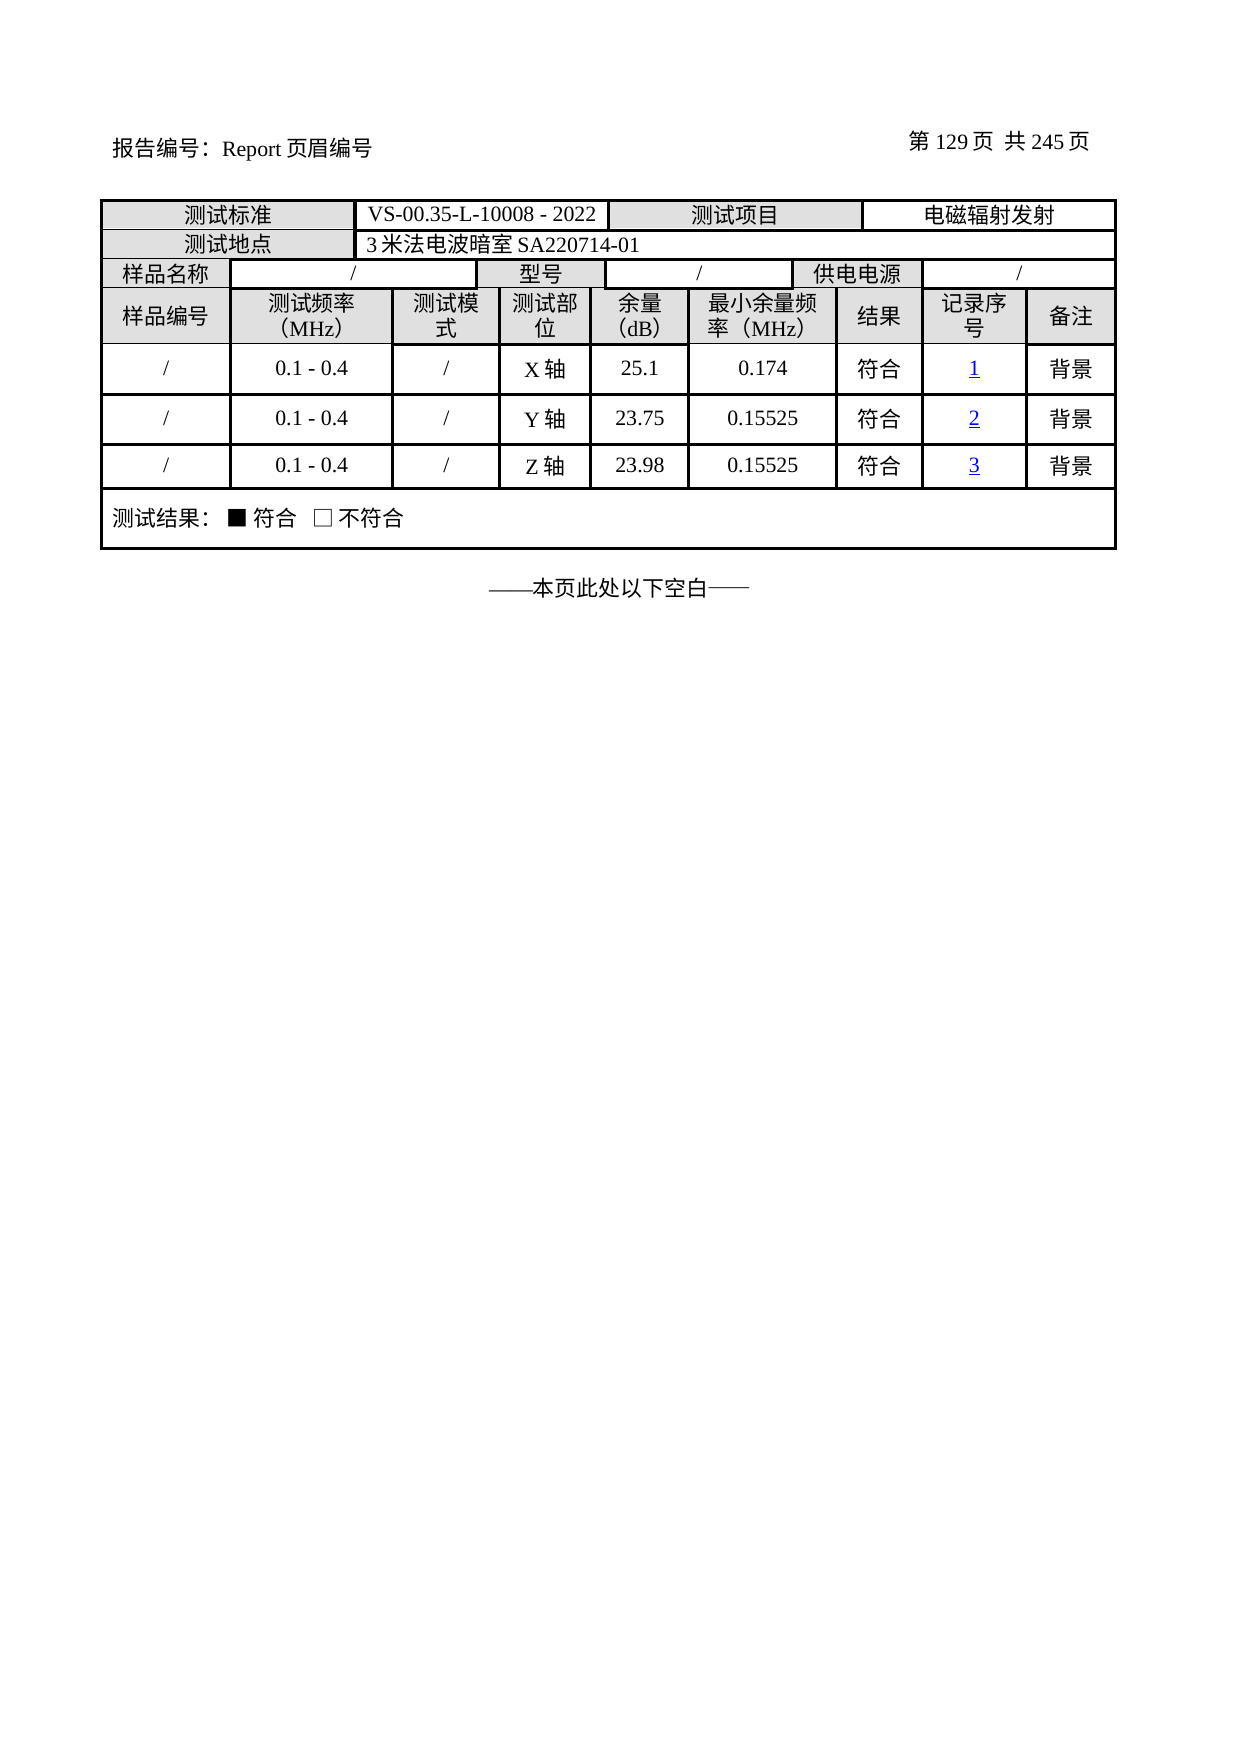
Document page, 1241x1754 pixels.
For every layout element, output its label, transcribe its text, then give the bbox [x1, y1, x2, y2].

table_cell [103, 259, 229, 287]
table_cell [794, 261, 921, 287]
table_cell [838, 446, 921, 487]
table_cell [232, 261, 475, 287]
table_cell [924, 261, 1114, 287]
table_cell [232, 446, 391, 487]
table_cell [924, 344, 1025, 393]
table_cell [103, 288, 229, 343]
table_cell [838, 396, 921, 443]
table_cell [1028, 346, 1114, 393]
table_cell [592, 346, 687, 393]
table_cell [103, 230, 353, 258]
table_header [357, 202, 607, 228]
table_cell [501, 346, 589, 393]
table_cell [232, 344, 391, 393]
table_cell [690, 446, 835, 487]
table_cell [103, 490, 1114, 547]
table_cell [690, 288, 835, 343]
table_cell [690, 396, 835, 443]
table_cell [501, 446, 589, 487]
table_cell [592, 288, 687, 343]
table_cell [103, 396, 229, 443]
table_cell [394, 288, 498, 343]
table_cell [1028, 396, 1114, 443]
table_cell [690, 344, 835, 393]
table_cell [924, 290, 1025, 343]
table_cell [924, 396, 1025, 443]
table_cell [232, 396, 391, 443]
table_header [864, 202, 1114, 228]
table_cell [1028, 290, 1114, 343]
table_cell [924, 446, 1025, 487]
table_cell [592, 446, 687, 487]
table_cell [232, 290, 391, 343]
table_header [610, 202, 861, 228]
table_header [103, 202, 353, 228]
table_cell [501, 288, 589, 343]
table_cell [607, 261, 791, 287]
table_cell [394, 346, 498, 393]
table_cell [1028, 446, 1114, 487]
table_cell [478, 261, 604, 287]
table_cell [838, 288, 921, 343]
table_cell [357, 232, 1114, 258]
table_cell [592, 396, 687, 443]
text ——本页此处以下空白—— [112, 576, 1128, 602]
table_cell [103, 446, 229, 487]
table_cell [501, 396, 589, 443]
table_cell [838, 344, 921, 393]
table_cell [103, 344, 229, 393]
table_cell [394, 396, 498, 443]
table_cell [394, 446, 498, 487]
